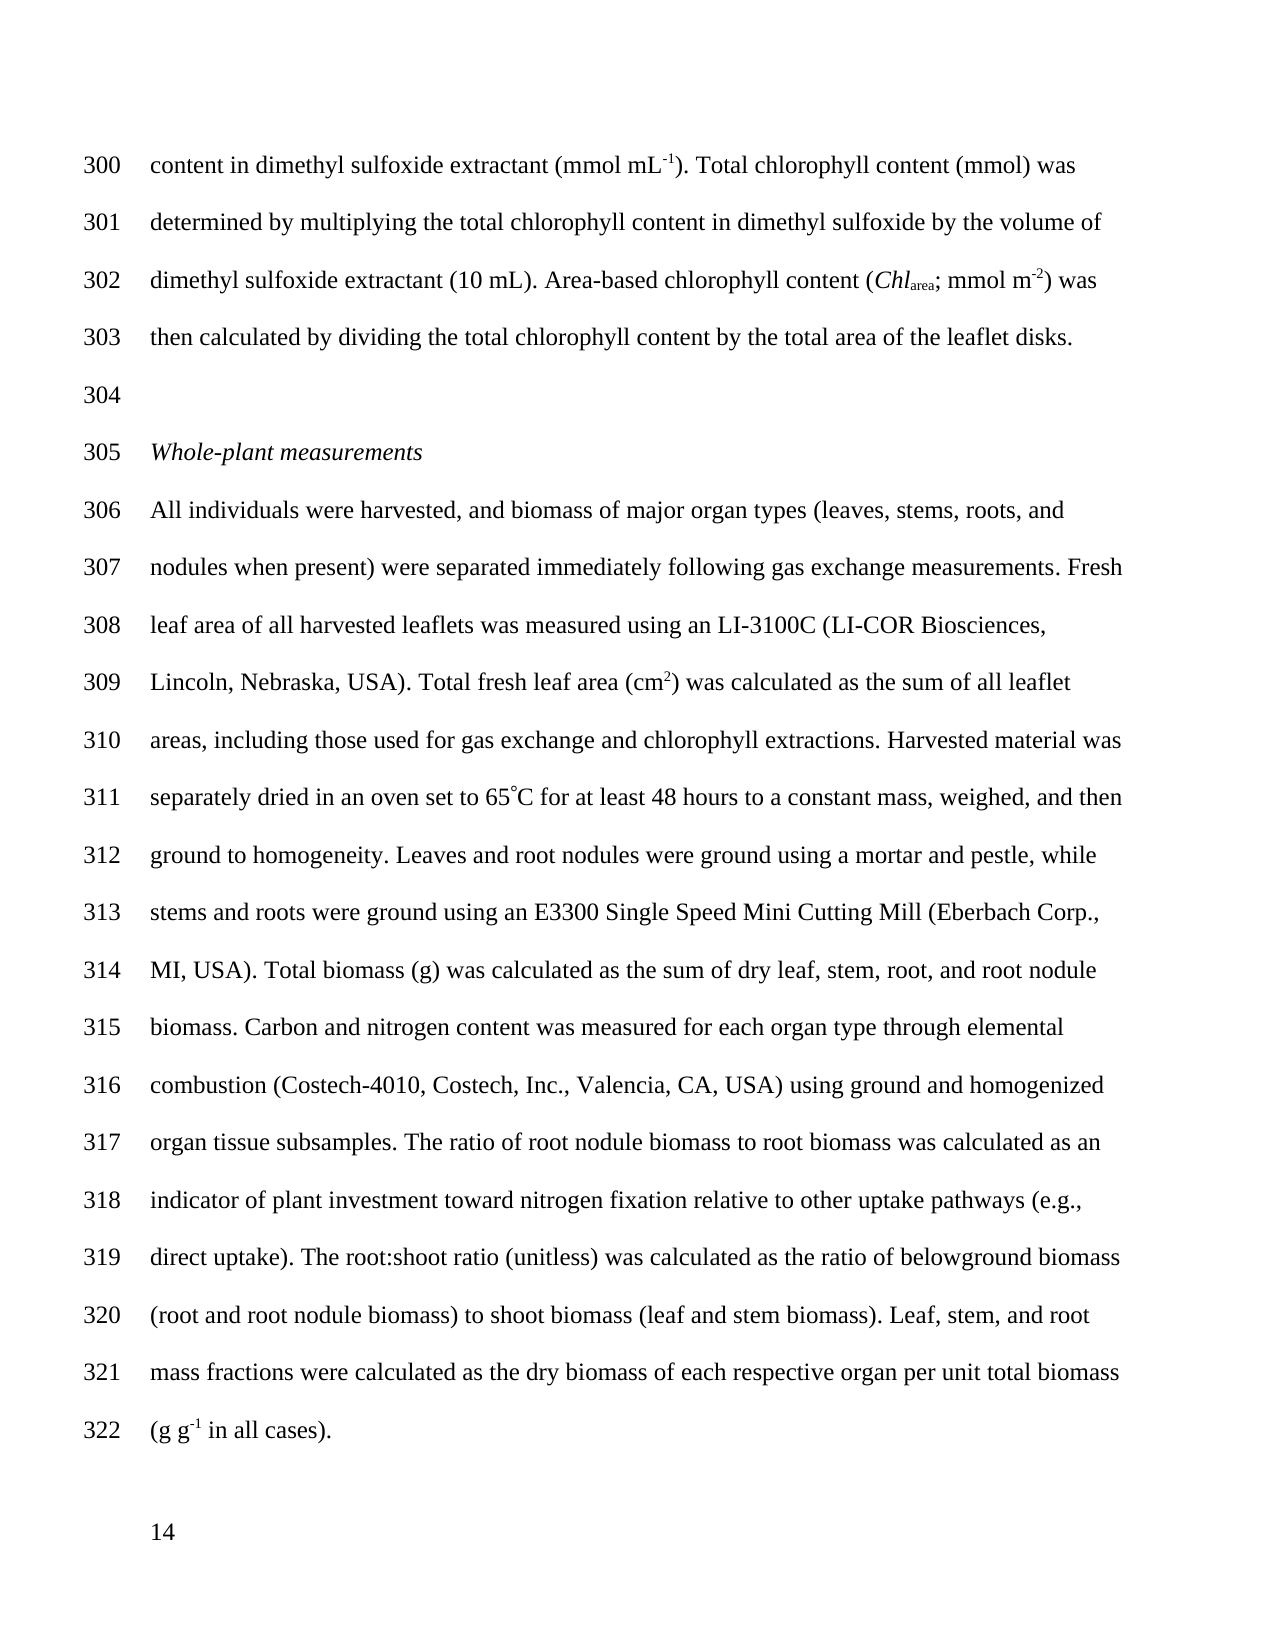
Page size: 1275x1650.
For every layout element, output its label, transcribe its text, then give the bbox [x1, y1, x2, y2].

text Whole-plant measurements [150, 437, 1125, 466]
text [150, 150, 1125, 351]
text All individuals were harvested, and biomass of major organ types (leaves, stems, roots, and nodules when present) were separated immediately following gas exchange measurements. Fresh leaf area of all harvested leaflets was measured using an LI-3100C (LI-COR Biosciences, Lincoln, Nebraska, USA). Total fresh leaf area (cm2) was calculated as the sum of all leaflet areas, including those used for gas exchange and chlorophyll extractions. Harvested material was separately dried in an oven set to 65C for at least 48 hours to a constant mass, weighed, and then ground to homogeneity. Leaves and root nodules were ground using a mortar and pestle, while stems and roots were ground using an E3300 Single Speed Mini Cutting Mill (Eberbach Corp., MI, USA). Total biomass (g) was calculated as the sum of dry leaf, stem, root, and root nodule biomass. Carbon and nitrogen content was measured for each organ type through elemental combustion (Costech-4010, Costech, Inc., Valencia, CA, USA) using ground and homogenized organ tissue subsamples. The ratio of root nodule biomass to root biomass was calculated as an indicator of plant investment toward nitrogen fixation relative to other uptake pathways (e.g., direct uptake). The root:shoot ratio (unitless) was calculated as the ratio of belowground biomass (root and root nodule biomass) to shoot biomass (leaf and stem biomass). Leaf, stem, and root mass fractions were calculated as the dry biomass of each respective organ per unit total biomass (g g-1 in all cases). [150, 495, 1125, 1444]
